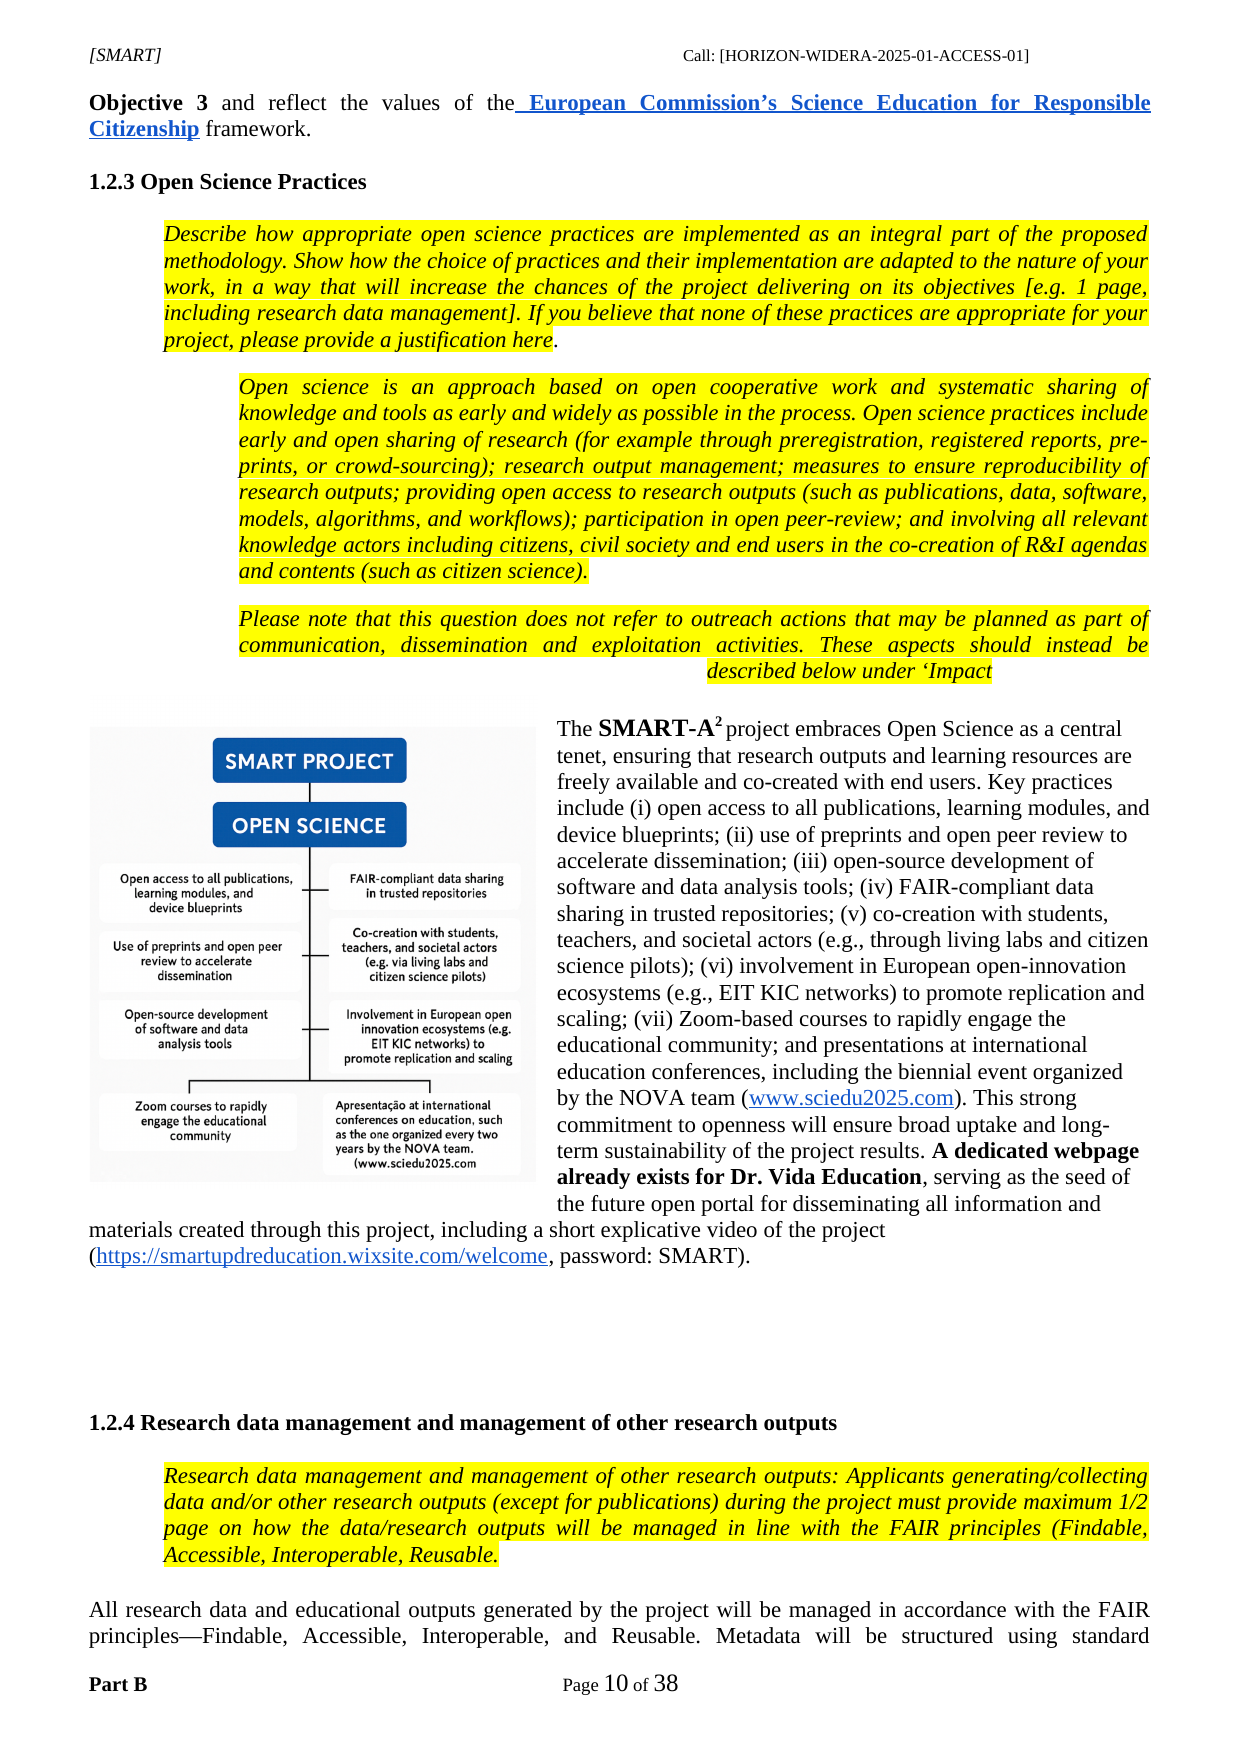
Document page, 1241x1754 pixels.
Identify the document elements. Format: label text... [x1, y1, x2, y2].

text Please note that this question does not refer to outreach actions that may be planned as part of communication, dissemination and exploitation activities. These aspects should instead be described below under ‘Impact [239, 605, 1152, 684]
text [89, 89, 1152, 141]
text Describe how appropriate open science practices are implemented as an integral part of the proposed methodology. Show how the choice of practices and their implementation are adapted to the nature of your work, in a way that will increase the chances of the project delivering on its objectives [e.g. 1 page, including research data management]. If you believe that none of these practices are appropriate for your project, please provide a justification here. [164, 220, 1152, 352]
text 1.2.3 Open Science Practices [89, 168, 1152, 194]
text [89, 1596, 1152, 1649]
picture [89, 695, 538, 1189]
text Research data management and management of other research outputs: Applicants generating/collecting data and/or other research outputs (except for publications) during the project must provide maximum 1/2 page on how the data/research outputs will be managed in line with the FAIR principles (Findable, Accessible, Interoperable, Reusable. [499, 1462, 1152, 1567]
text 1.2.4 Research data management and management of other research outputs [89, 1409, 1152, 1435]
text Open science is an approach based on open cooperative work and systematic sharing of knowledge and tools as early and widely as possible in the process. Open science practices include early and open sharing of research (for example through preregistration, registered reports, pre-prints, or crowd-sourcing); research output management; measures to ensure reproducibility of research outputs; providing open access to research outputs (such as publications, data, software, models, algorithms, and workflows); participation in open peer-review; and involving all relevant knowledge actors including citizens, civil society and end users in the co-creation of R&I agendas and contents (such as citizen science). [239, 373, 1152, 584]
